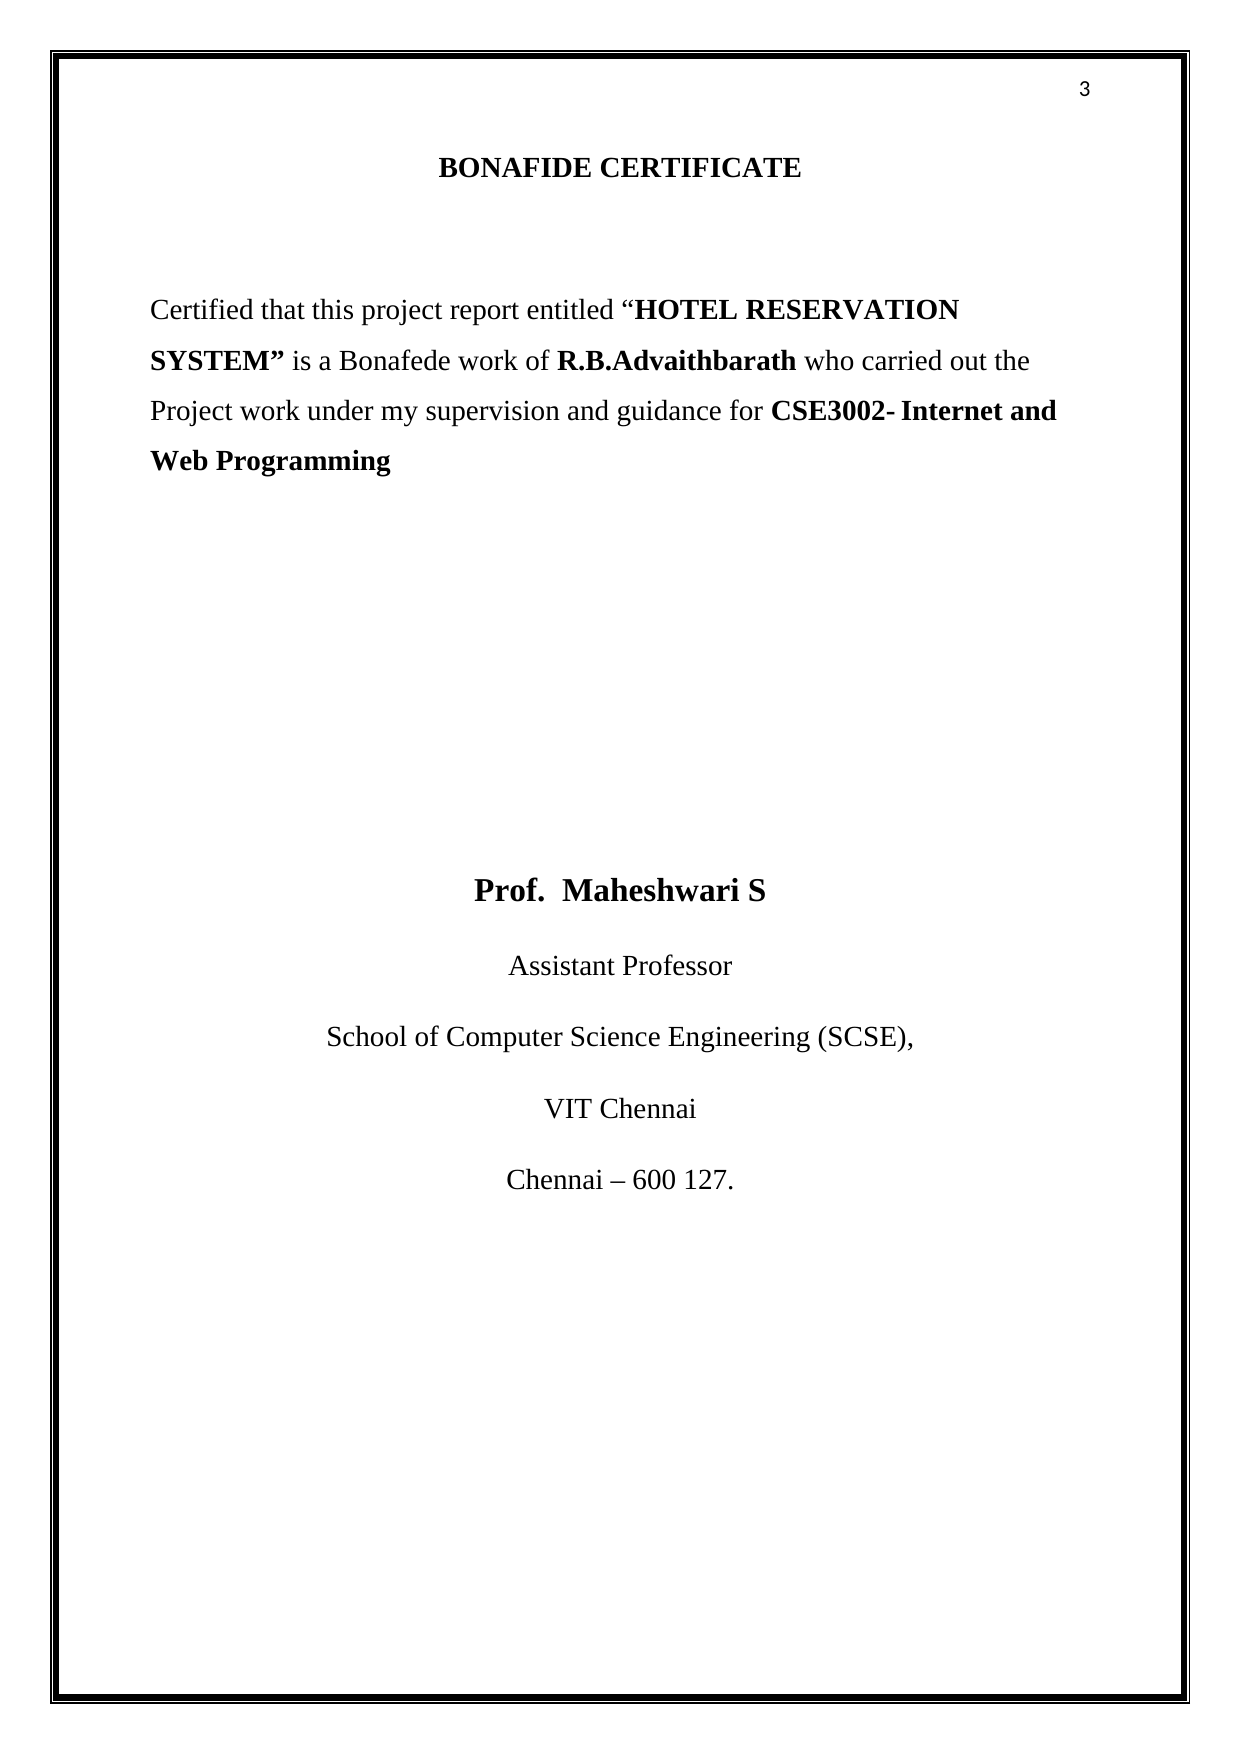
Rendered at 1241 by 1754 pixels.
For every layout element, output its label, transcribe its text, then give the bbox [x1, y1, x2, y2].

text Prof. Maheshwari S [150, 870, 1090, 908]
text Chennai – 600 127. [150, 1162, 1090, 1195]
text Certified that this project report entitled “HOTEL RESERVATION SYSTEM” is a Bonafede work of R.B.Advaithbarath who carried out the Project work under my supervision and guidance for CSE3002- Internet and Web Programming [150, 292, 1090, 477]
text BONAFIDE CERTIFICATE [150, 150, 1090, 183]
text Assistant Professor [150, 948, 1090, 982]
text School of Computer Science Engineering (SCSE), [150, 1019, 1090, 1053]
text VIT Chennai [150, 1091, 1090, 1124]
